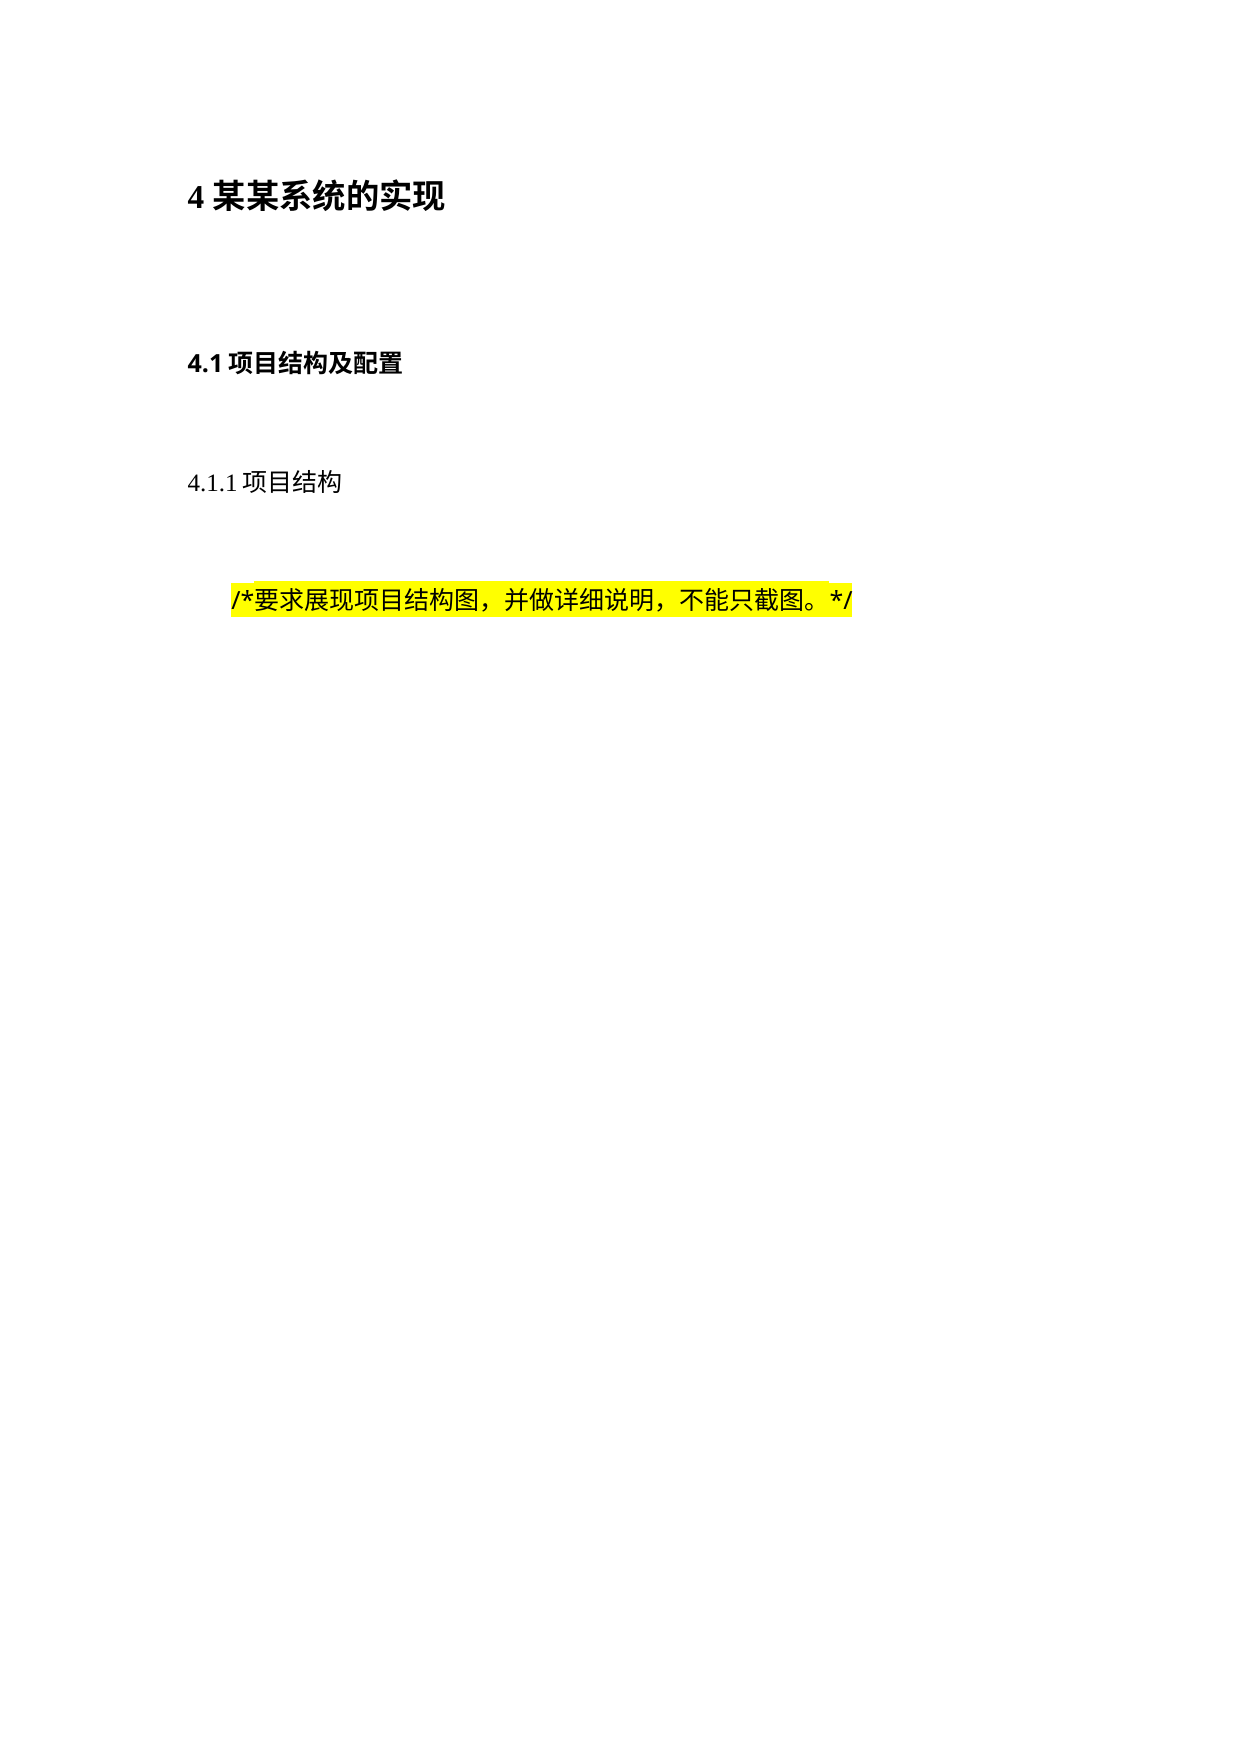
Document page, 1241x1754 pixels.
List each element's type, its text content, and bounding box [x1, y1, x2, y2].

text 4 某某系统的实现 [187, 162, 1053, 227]
text /*要求展现项目结构图，并做详细说明，不能只截图。*/ [187, 566, 1053, 631]
list 4.1项目结构及配置 [187, 329, 1053, 394]
list 4.1.1项目结构 [187, 448, 1053, 513]
